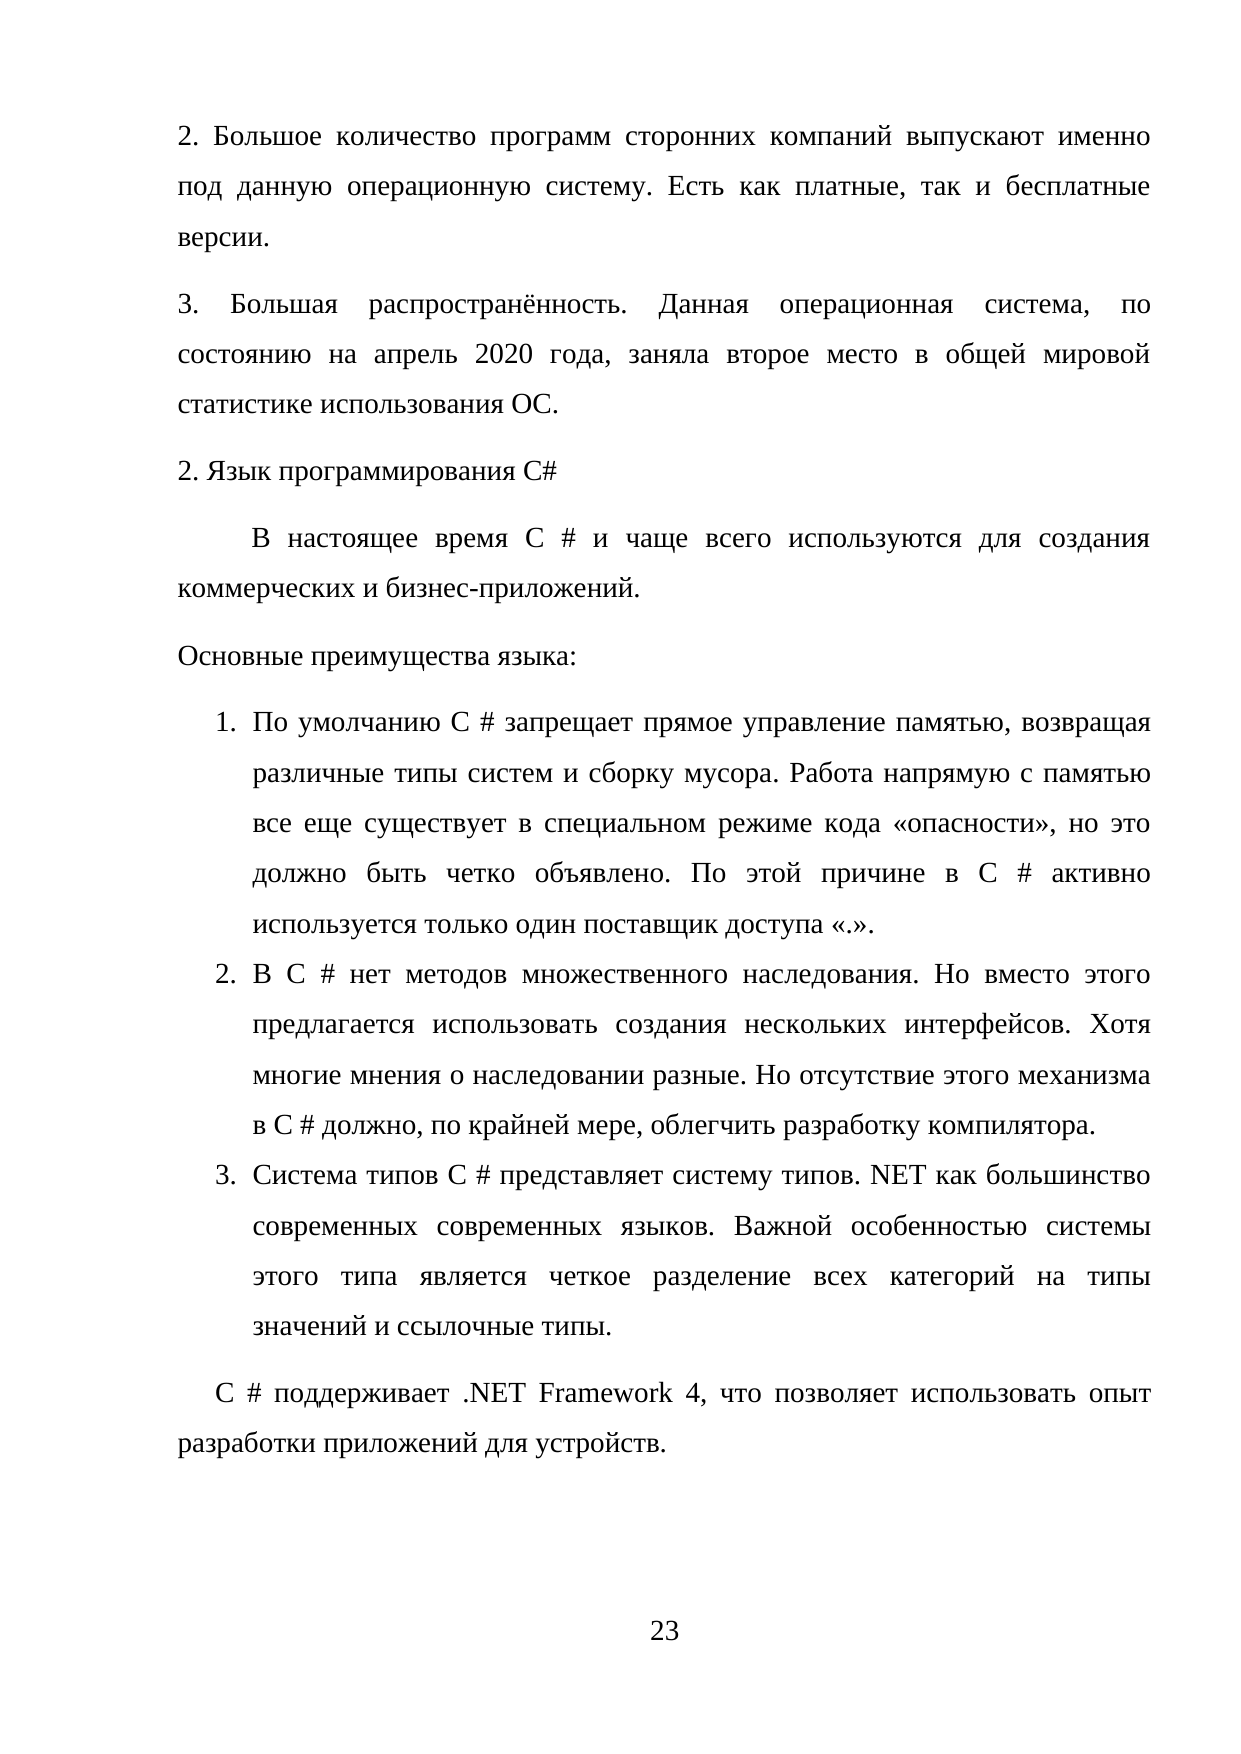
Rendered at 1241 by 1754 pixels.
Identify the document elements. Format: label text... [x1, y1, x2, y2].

list В C # нет методов множественного наследования. Но вместо этого предлагается использовать создания нескольких интерфейсов. Хотя многие мнения о наследовании разные. Но отсутствие этого механизма в C # должно, по крайней мере, облегчить разработку компилятора. [215, 956, 1152, 1141]
text В настоящее время C # и чаще всего используются для создания коммерческих и бизнес-приложений. [177, 520, 1152, 604]
list По умолчанию C # запрещает прямое управление памятью, возвращая различные типы систем и сборку мусора. Работа напрямую с памятью все еще существует в специальном режиме кода «опасности», но это должно быть четко объявлено. По этой причине в C # активно используется только один поставщик доступа «.». [215, 704, 1152, 939]
list Система типов C # представляет систему типов. NET как большинство современных современных языков. Важной особенностью системы этого типа является четкое разделение всех категорий на типы значений и ссылочные типы. [215, 1157, 1152, 1342]
text C # поддерживает .NET Framework 4, что позволяет использовать опыт разработки приложений для устройств. [177, 1375, 1152, 1459]
text 2. Большое количество программ сторонних компаний выпускают именно под данную операционную систему. Есть как платные, так и бесплатные версии. [177, 118, 1152, 252]
text 3. Большая распространённость. Данная операционная система, по состоянию на апрель 2020 года, заняла второе место в общей мировой статистике использования ОС. [177, 286, 1152, 420]
text 2. Язык программирования С# [177, 453, 1152, 487]
text Основные преимущества языка: [177, 638, 1152, 671]
